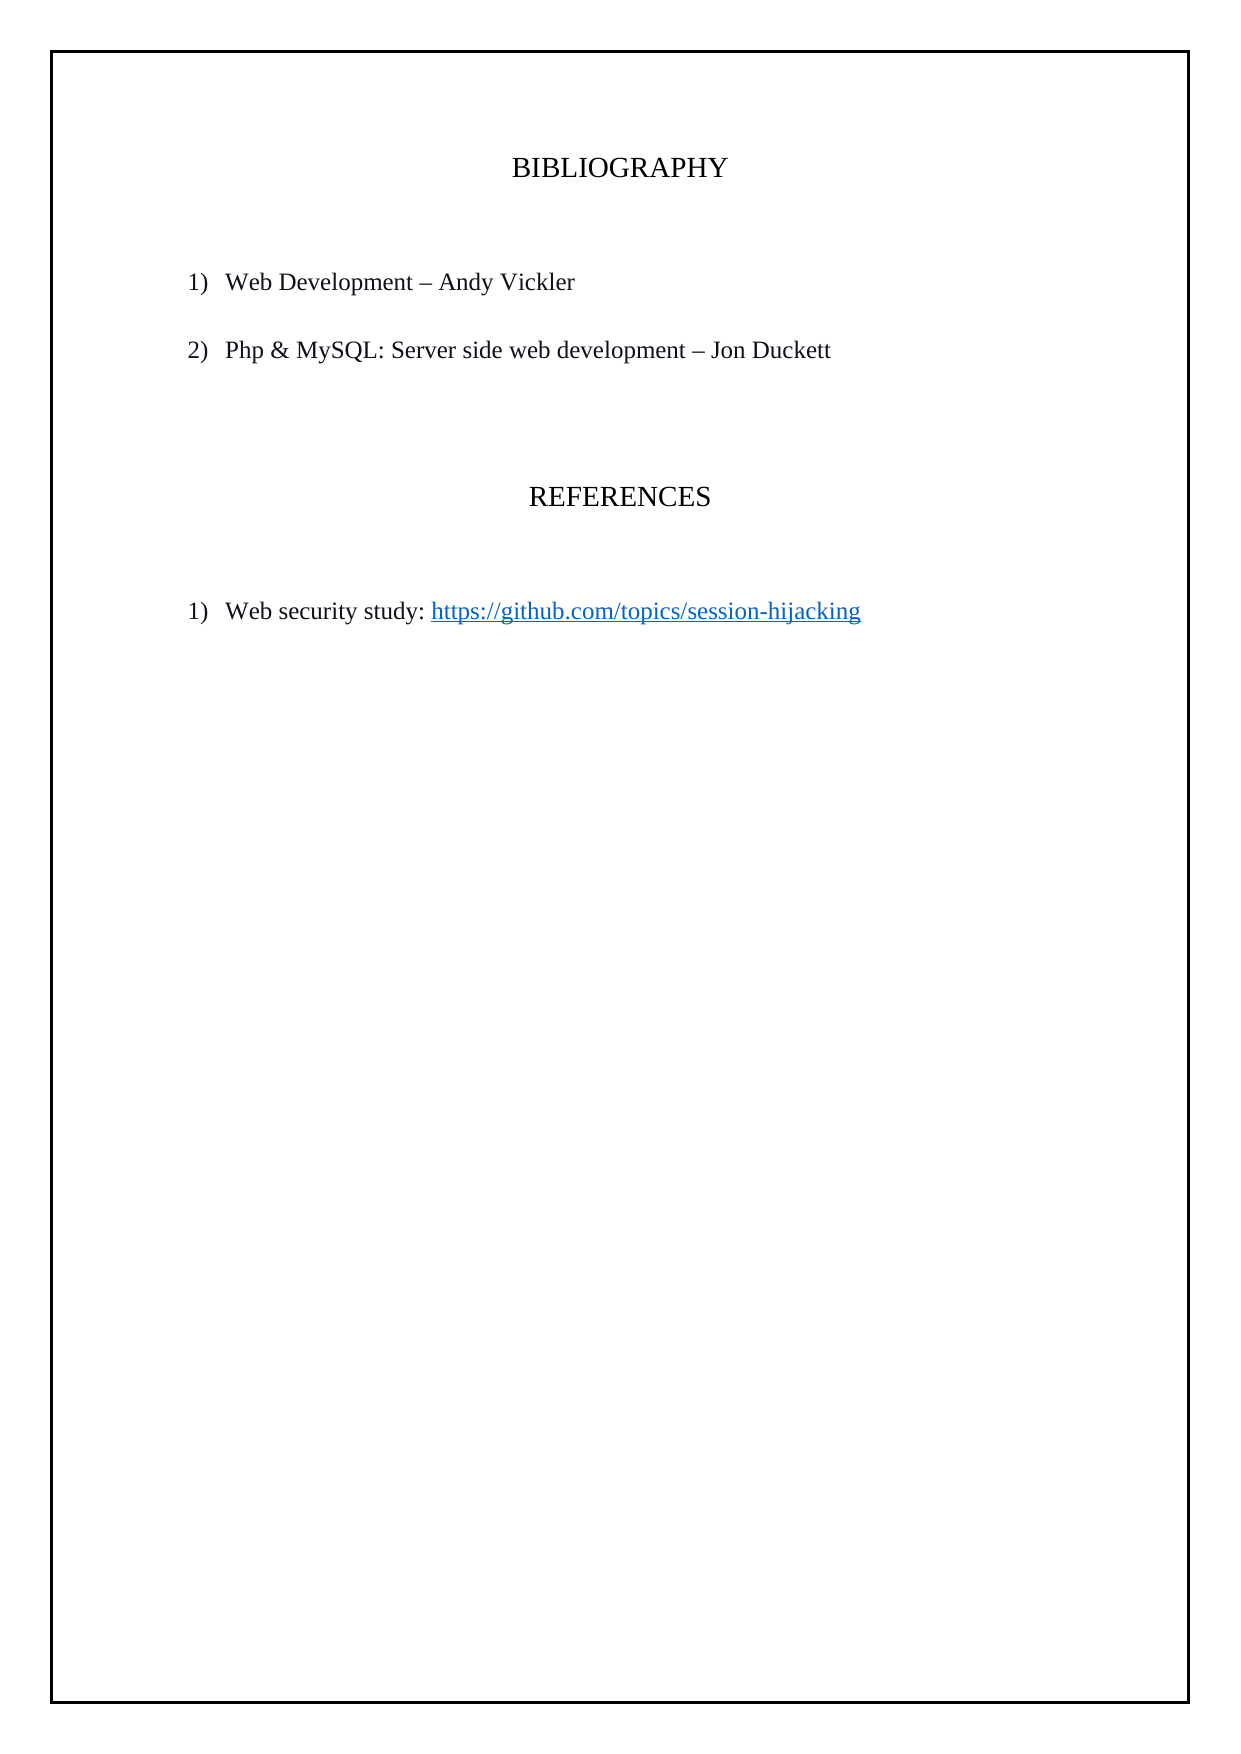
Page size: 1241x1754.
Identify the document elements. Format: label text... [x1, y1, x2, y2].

text Bibliography [150, 150, 1090, 183]
list Php & MySQL: Server side web development – Jon Duckett [187, 335, 1090, 364]
list Web security study: https://github.com/topics/session-hijacking [187, 596, 1090, 624]
list Web Development – Andy Vickler [187, 267, 1090, 296]
text references [150, 479, 1090, 512]
